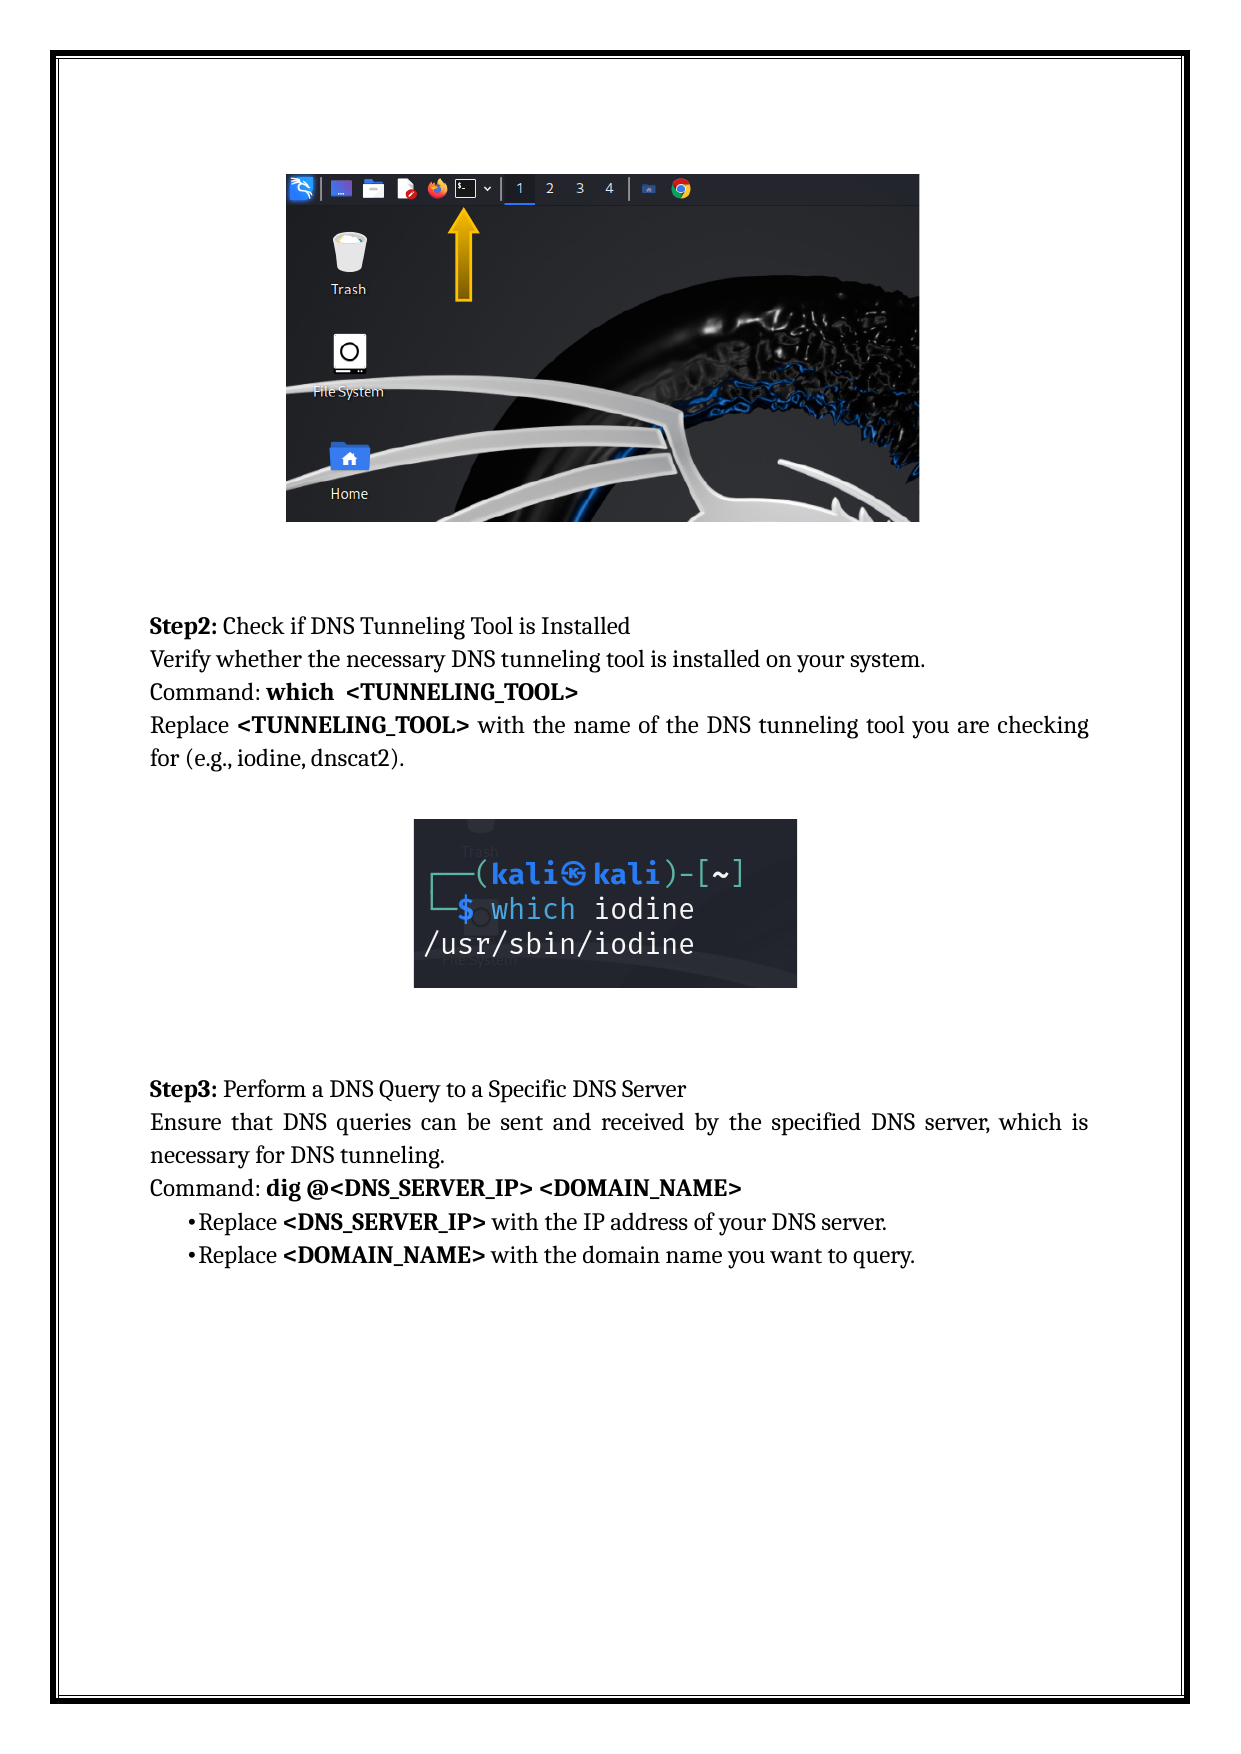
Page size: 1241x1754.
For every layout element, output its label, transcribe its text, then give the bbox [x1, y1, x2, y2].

picture [286, 174, 920, 522]
text Command: which <TUNNELING_TOOL> [150, 678, 1090, 707]
text Replace <TUNNELING_TOOL> with the name of the DNS tunneling tool you are checking for (e.g., iodine, dnscat2). [150, 711, 1090, 773]
picture [413, 819, 798, 988]
text Step3: Perform a DNS Query to a Specific DNS Server [150, 1074, 1090, 1103]
text Verify whether the necessary DNS tunneling tool is installed on your system. [150, 645, 1090, 674]
list Replace <DOMAIN_NAME> with the domain name you want to query. [187, 1241, 1090, 1270]
text Ensure that DNS queries can be sent and received by the specified DNS server, which is necessary for DNS tunneling. [150, 1108, 1090, 1169]
text Command: dig @<DNS_SERVER_IP> <DOMAIN_NAME> [150, 1174, 1090, 1202]
list Replace <DNS_SERVER_IP> with the IP address of your DNS server. [187, 1207, 1090, 1236]
text Step2: Check if DNS Tunneling Tool is Installed [150, 612, 1090, 641]
